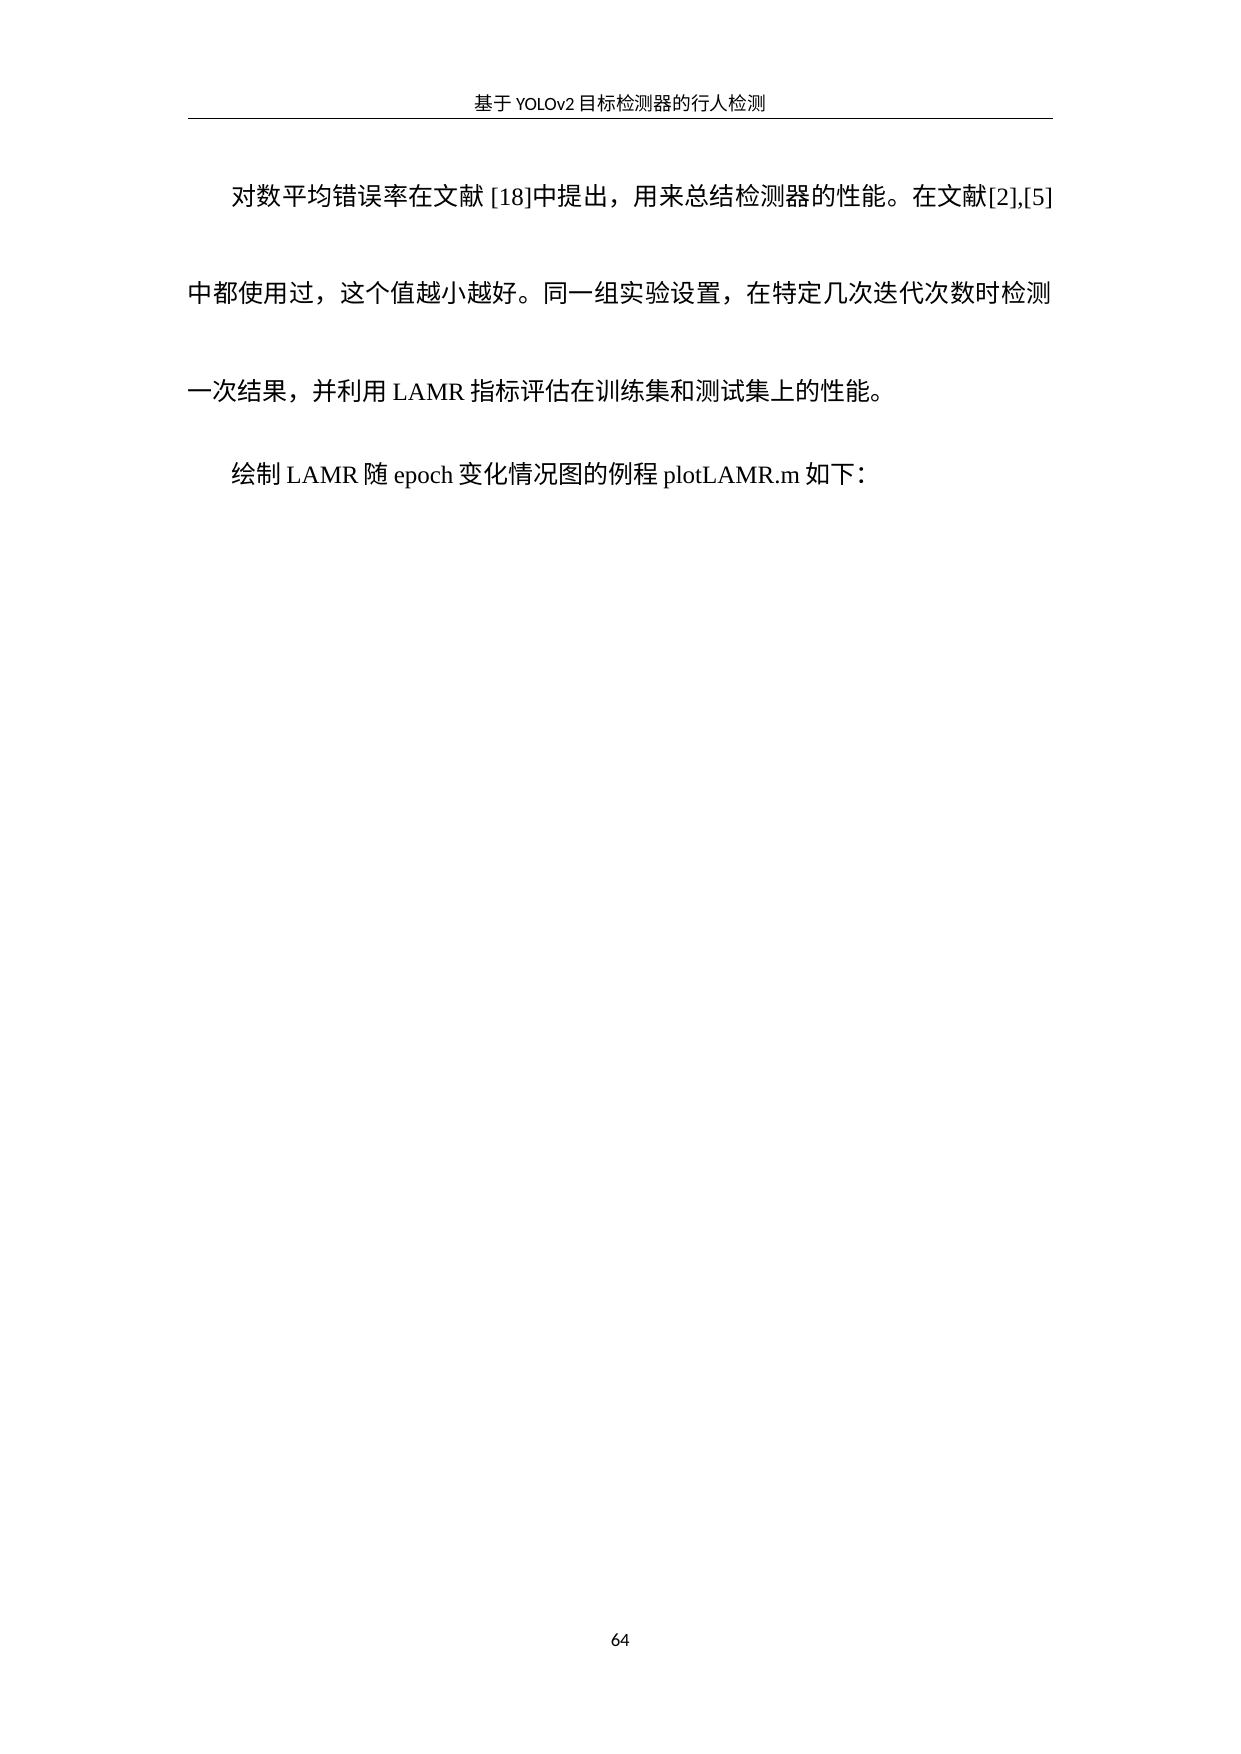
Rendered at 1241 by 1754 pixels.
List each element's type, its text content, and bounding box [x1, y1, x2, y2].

text 对数平均错误率在文献 [18]中提出，用来总结检测器的性能。在文献[2],[5]中都使用过，这个值越小越好。同一组实验设置，在特定几次迭代次数时检测一次结果，并利用LAMR指标评估在训练集和测试集上的性能。 [187, 162, 1053, 422]
text 绘制LAMR随epoch变化情况图的例程plotLAMR.m如下： [187, 440, 1053, 505]
